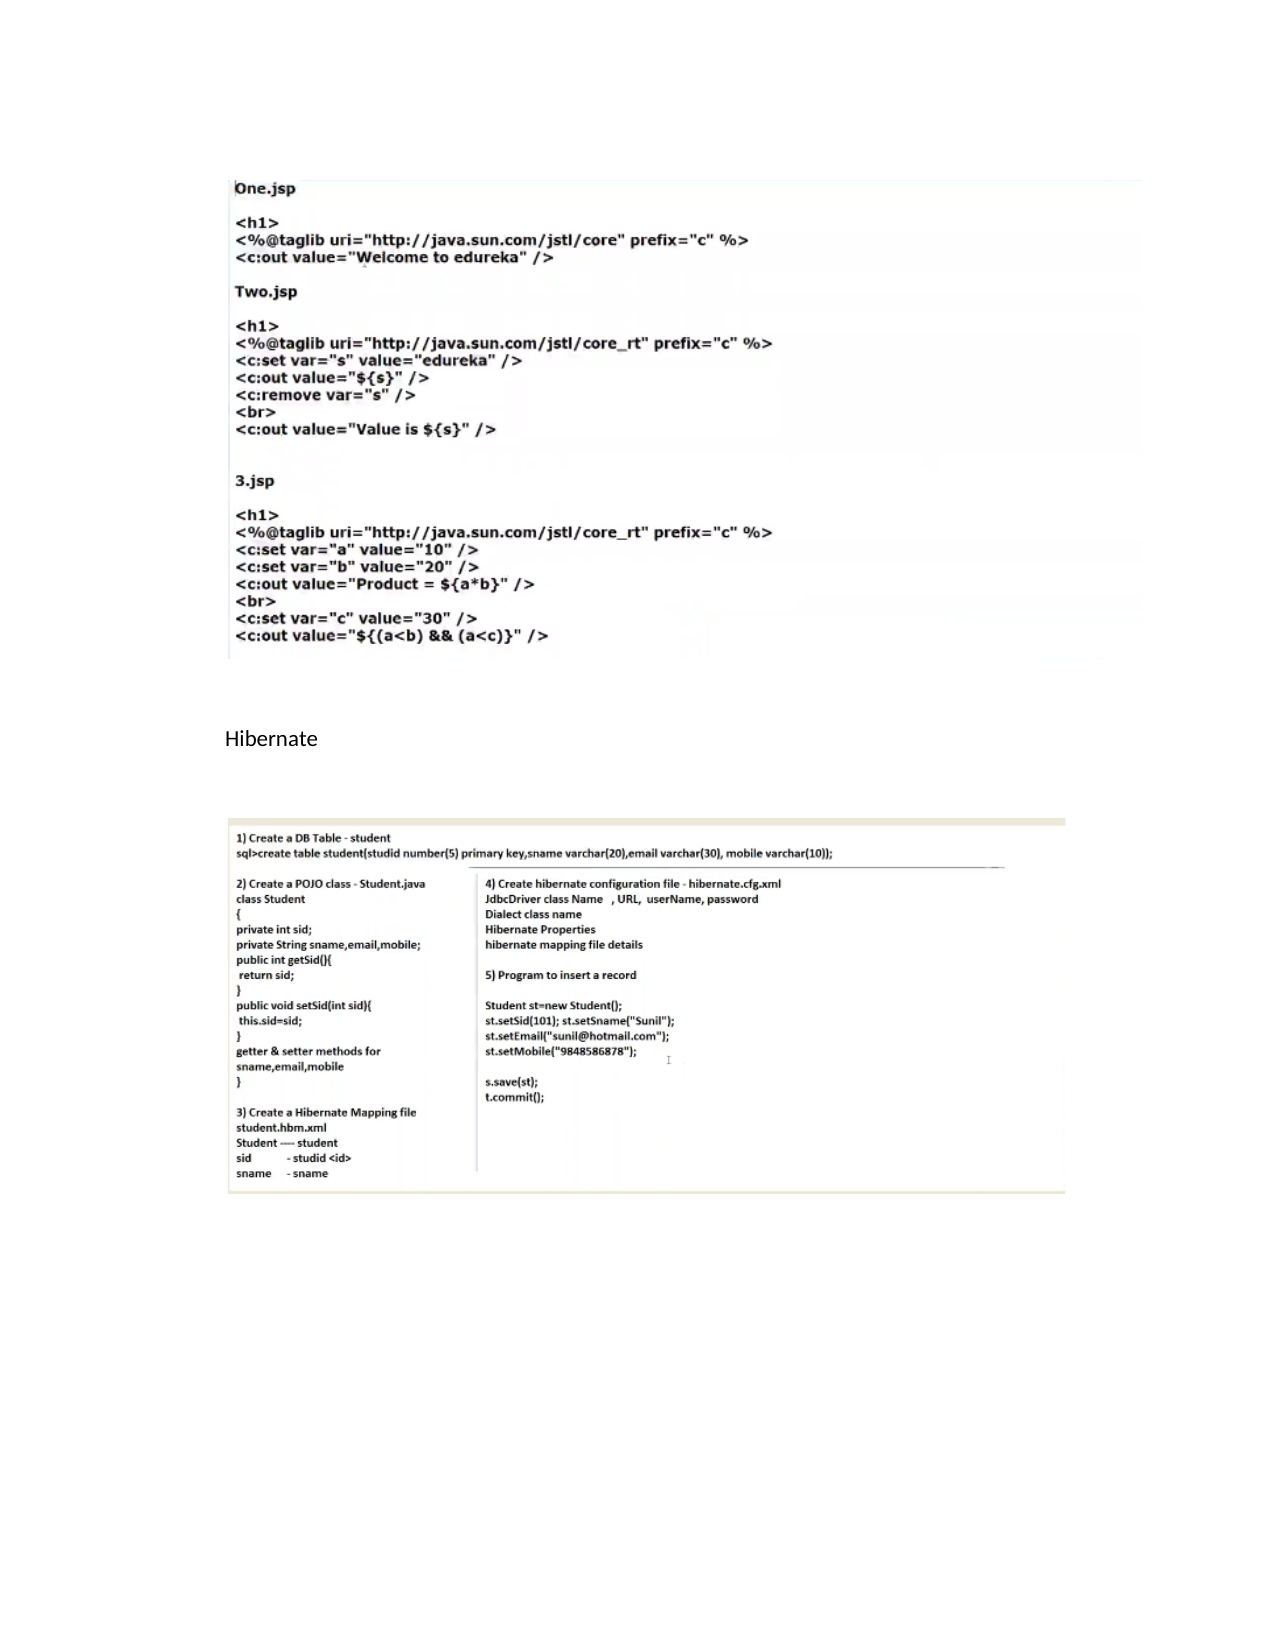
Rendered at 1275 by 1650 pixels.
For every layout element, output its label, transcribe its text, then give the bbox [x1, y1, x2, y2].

picture [225, 180, 1142, 659]
picture [225, 818, 1066, 1194]
text Hibernate [225, 724, 1125, 753]
